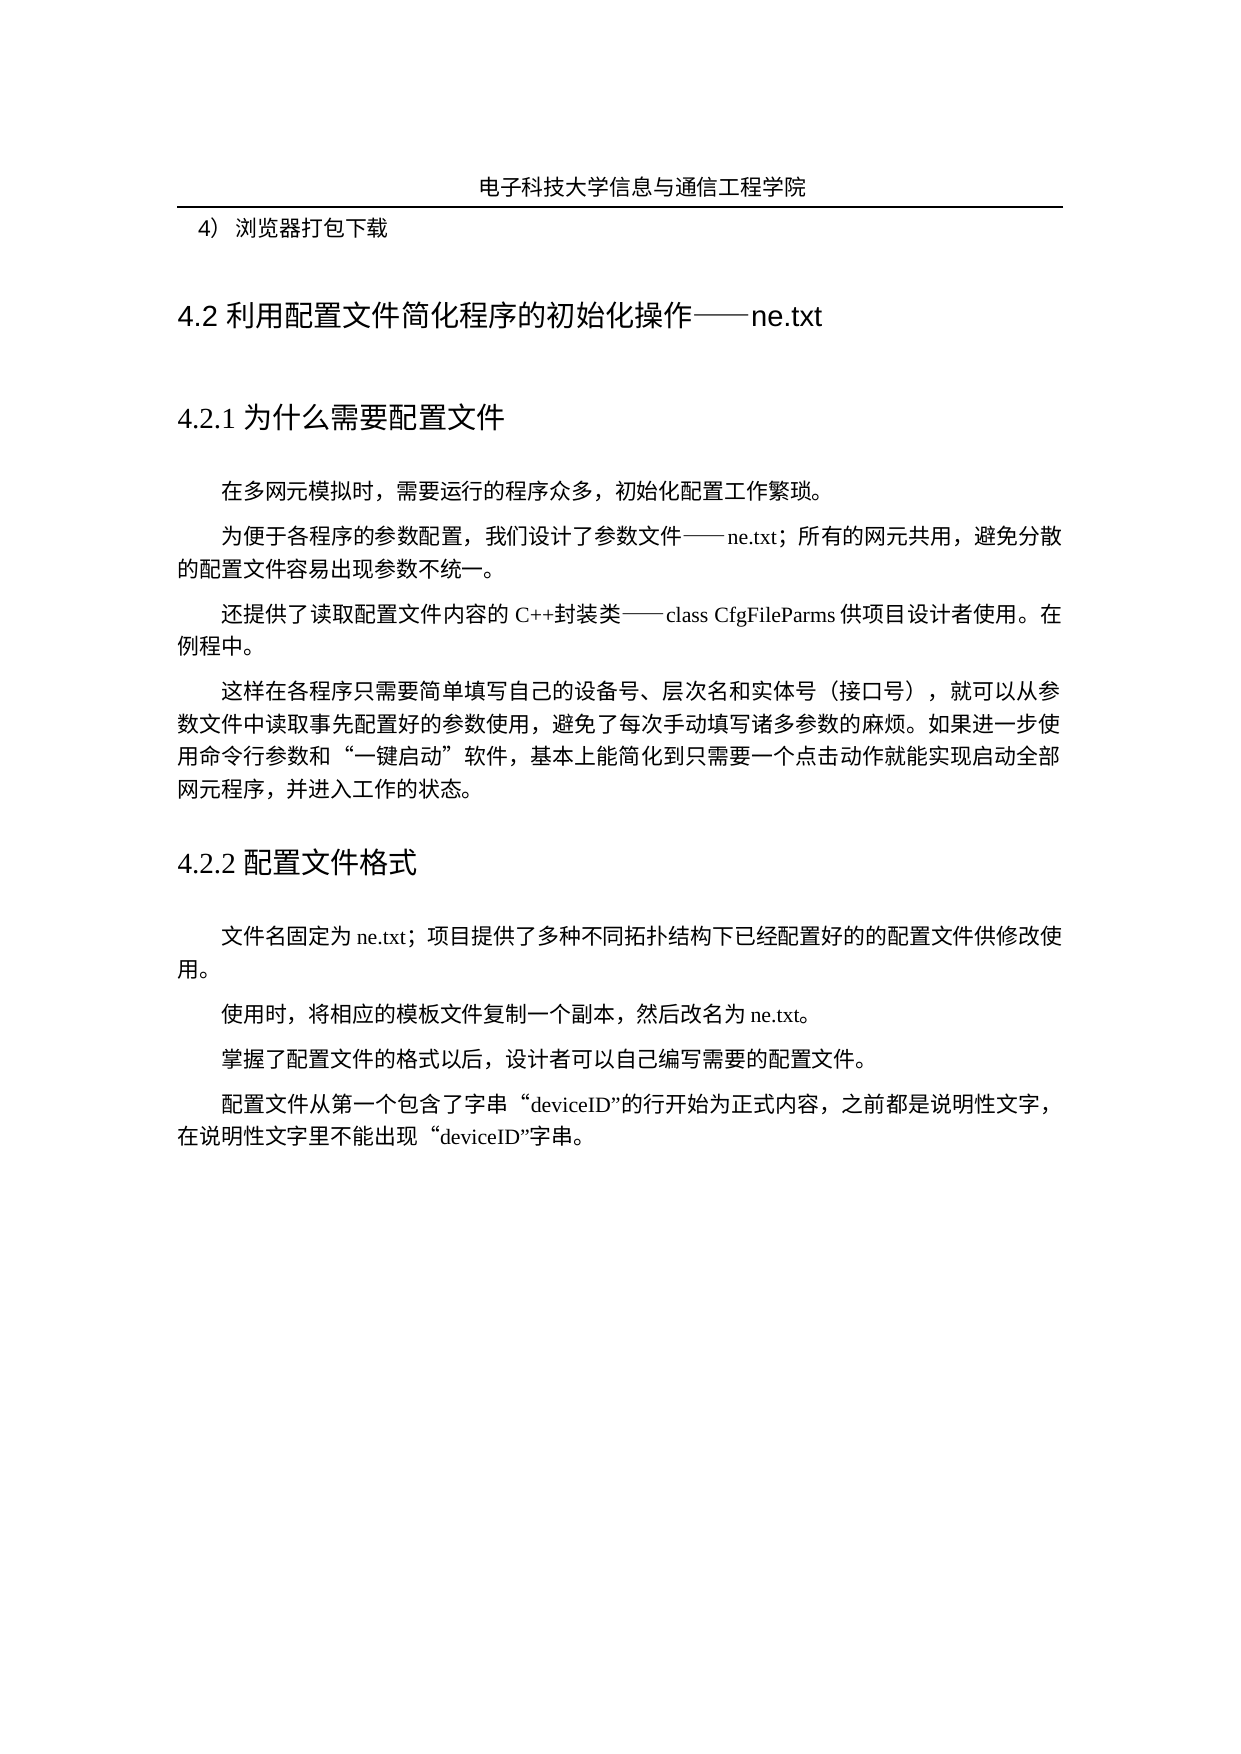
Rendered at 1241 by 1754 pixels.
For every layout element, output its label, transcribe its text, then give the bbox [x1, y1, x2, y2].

text 掌握了配置文件的格式以后，设计者可以自己编写需要的配置文件。 [177, 1041, 1063, 1074]
text 在多网元模拟时，需要运行的程序众多，初始化配置工作繁琐。 [177, 474, 1063, 506]
text 这样在各程序只需要简单填写自己的设备号、层次名和实体号（接口号），就可以从参数文件中读取事先配置好的参数使用，避免了每次手动填写诸多参数的麻烦。如果进一步使用命令行参数和“一键启动”软件，基本上能简化到只需要一个点击动作就能实现启动全部网元程序，并进入工作的状态。 [177, 674, 1063, 804]
text 为便于各程序的参数配置，我们设计了参数文件——ne.txt；所有的网元共用，避免分散的配置文件容易出现参数不统一。 [177, 519, 1063, 584]
subtitle 配置文件格式 [177, 829, 1063, 894]
subtitle 为什么需要配置文件 [177, 384, 1063, 449]
subtitle 利用配置文件简化程序的初始化操作——ne.txt [177, 281, 1063, 346]
text 配置文件从第一个包含了字串“deviceID”的行开始为正式内容，之前都是说明性文字，在说明性文字里不能出现“deviceID”字串。 [177, 1086, 1063, 1151]
text 使用时，将相应的模板文件复制一个副本，然后改名为ne.txt。 [177, 996, 1063, 1029]
text 文件名固定为ne.txt；项目提供了多种不同拓扑结构下已经配置好的的配置文件供修改使用。 [177, 919, 1063, 984]
list 浏览器打包下载 [198, 211, 1063, 244]
text 还提供了读取配置文件内容的C++封装类——class CfgFileParms供项目设计者使用。在例程中。 [177, 596, 1063, 661]
